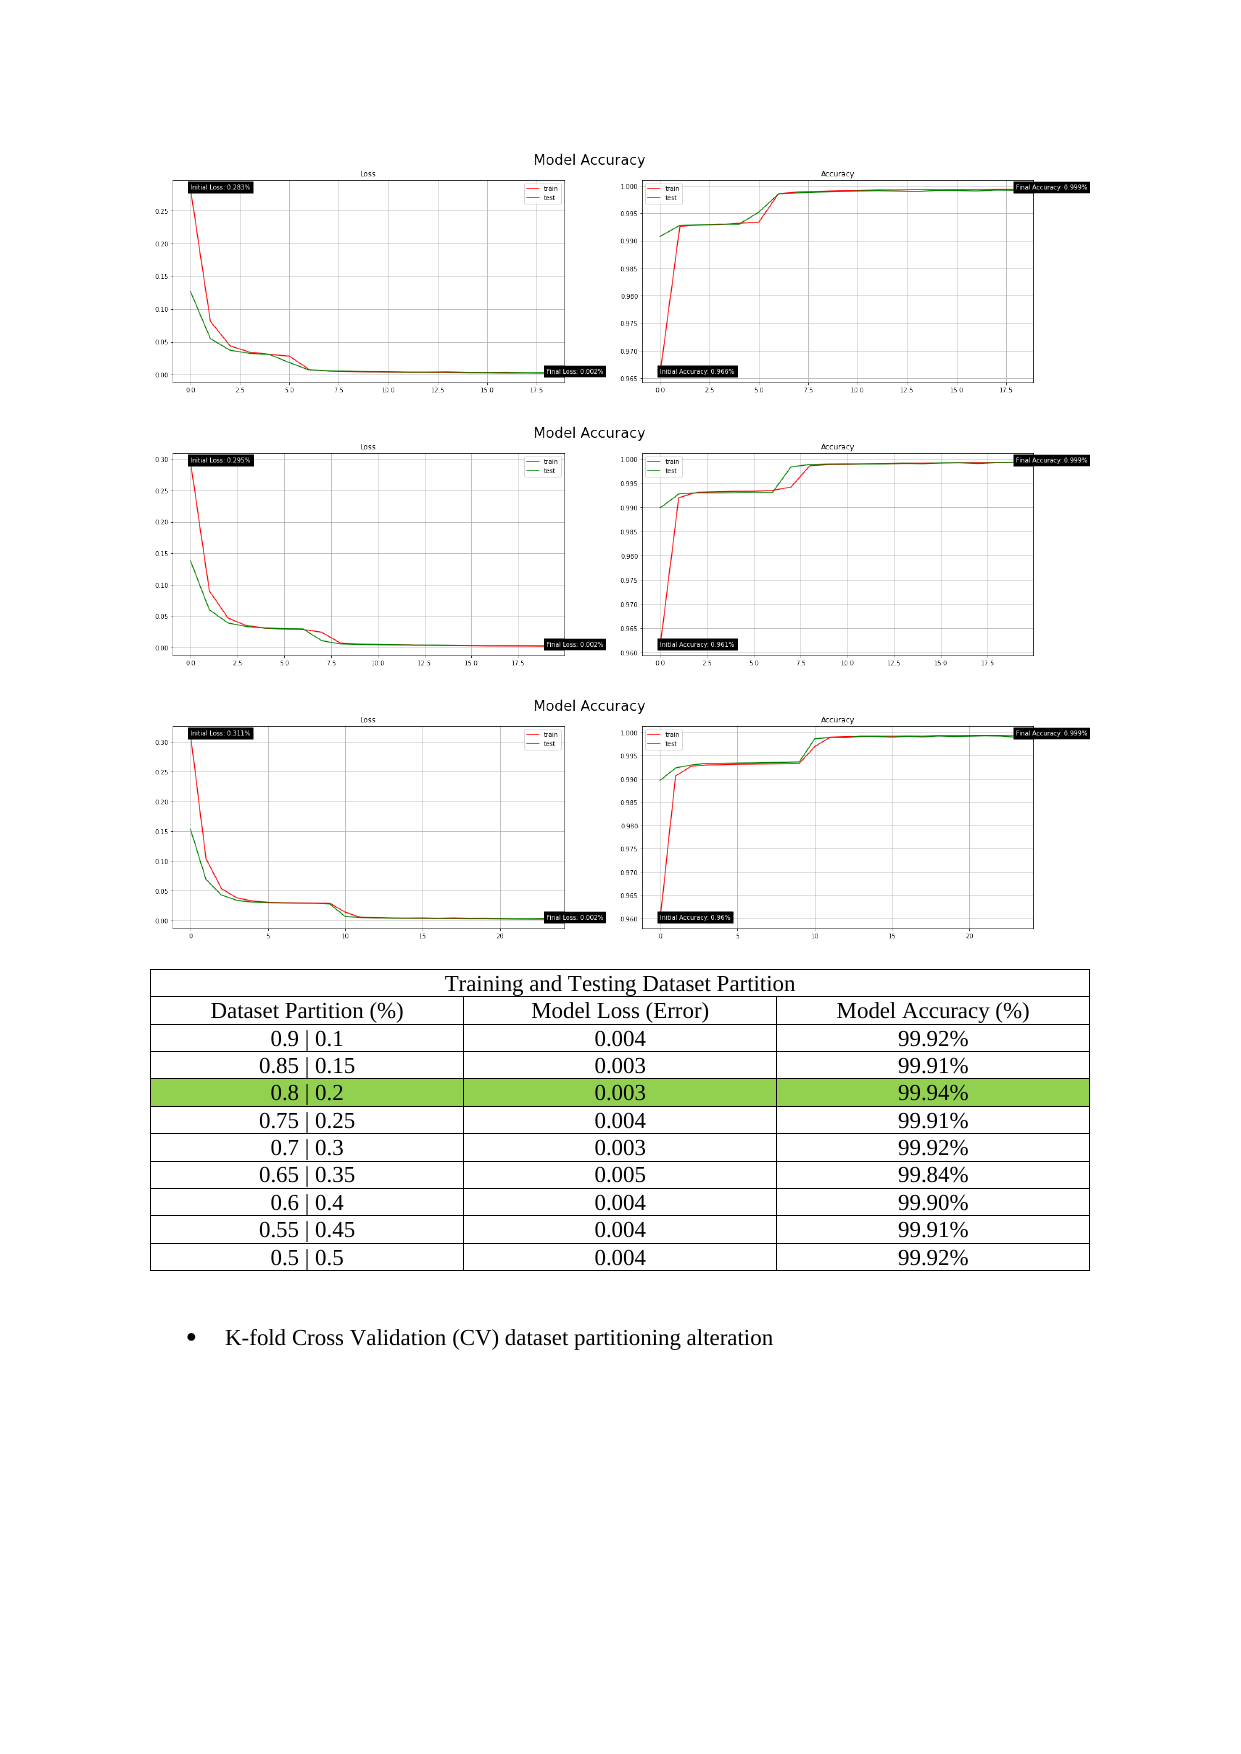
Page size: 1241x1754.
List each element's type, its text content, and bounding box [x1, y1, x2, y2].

table_cell 0.7 | 0.3 [151, 1134, 463, 1161]
table_header Training and Testing Dataset Partition [151, 970, 1089, 996]
table_cell 0.85 | 0.15 [151, 1052, 463, 1078]
table_cell 0.003 [464, 1079, 776, 1106]
table_cell 0.005 [464, 1162, 776, 1188]
table_cell 99.91% [777, 1107, 1089, 1133]
table_cell 0.9 | 0.1 [151, 1025, 463, 1051]
table_cell 99.84% [777, 1162, 1089, 1188]
picture [150, 695, 1091, 943]
picture [150, 422, 1091, 670]
table_cell 99.92% [777, 1134, 1089, 1161]
table_cell Model Loss (Error) [464, 997, 776, 1023]
table_cell 99.91% [777, 1052, 1089, 1078]
picture [150, 150, 1091, 397]
table_cell 0.004 [464, 1107, 776, 1133]
table_cell 0.004 [464, 1244, 776, 1270]
table_cell 0.65 | 0.35 [151, 1162, 463, 1188]
table_cell 0.55 | 0.45 [151, 1216, 463, 1243]
table_cell 99.90% [777, 1189, 1089, 1215]
table_cell 0.004 [464, 1189, 776, 1215]
table_cell 99.92% [777, 1025, 1089, 1051]
table_cell 99.92% [777, 1244, 1089, 1270]
table_cell Dataset Partition (%) [151, 997, 463, 1023]
table_cell 99.91% [777, 1216, 1089, 1243]
table_cell 0.003 [464, 1134, 776, 1161]
table_cell 0.6 | 0.4 [151, 1189, 463, 1215]
table_cell 0.003 [464, 1052, 776, 1078]
table_cell 99.94% [777, 1079, 1089, 1106]
table_cell 0.75 | 0.25 [151, 1107, 463, 1133]
list K-fold Cross Validation (CV) dataset partitioning alteration [187, 1324, 1090, 1350]
table_cell 0.5 | 0.5 [151, 1244, 463, 1270]
table_cell Model Accuracy (%) [777, 997, 1089, 1023]
table_cell 0.004 [464, 1025, 776, 1051]
table_cell 0.004 [464, 1216, 776, 1243]
table_cell 0.8 | 0.2 [151, 1079, 463, 1106]
